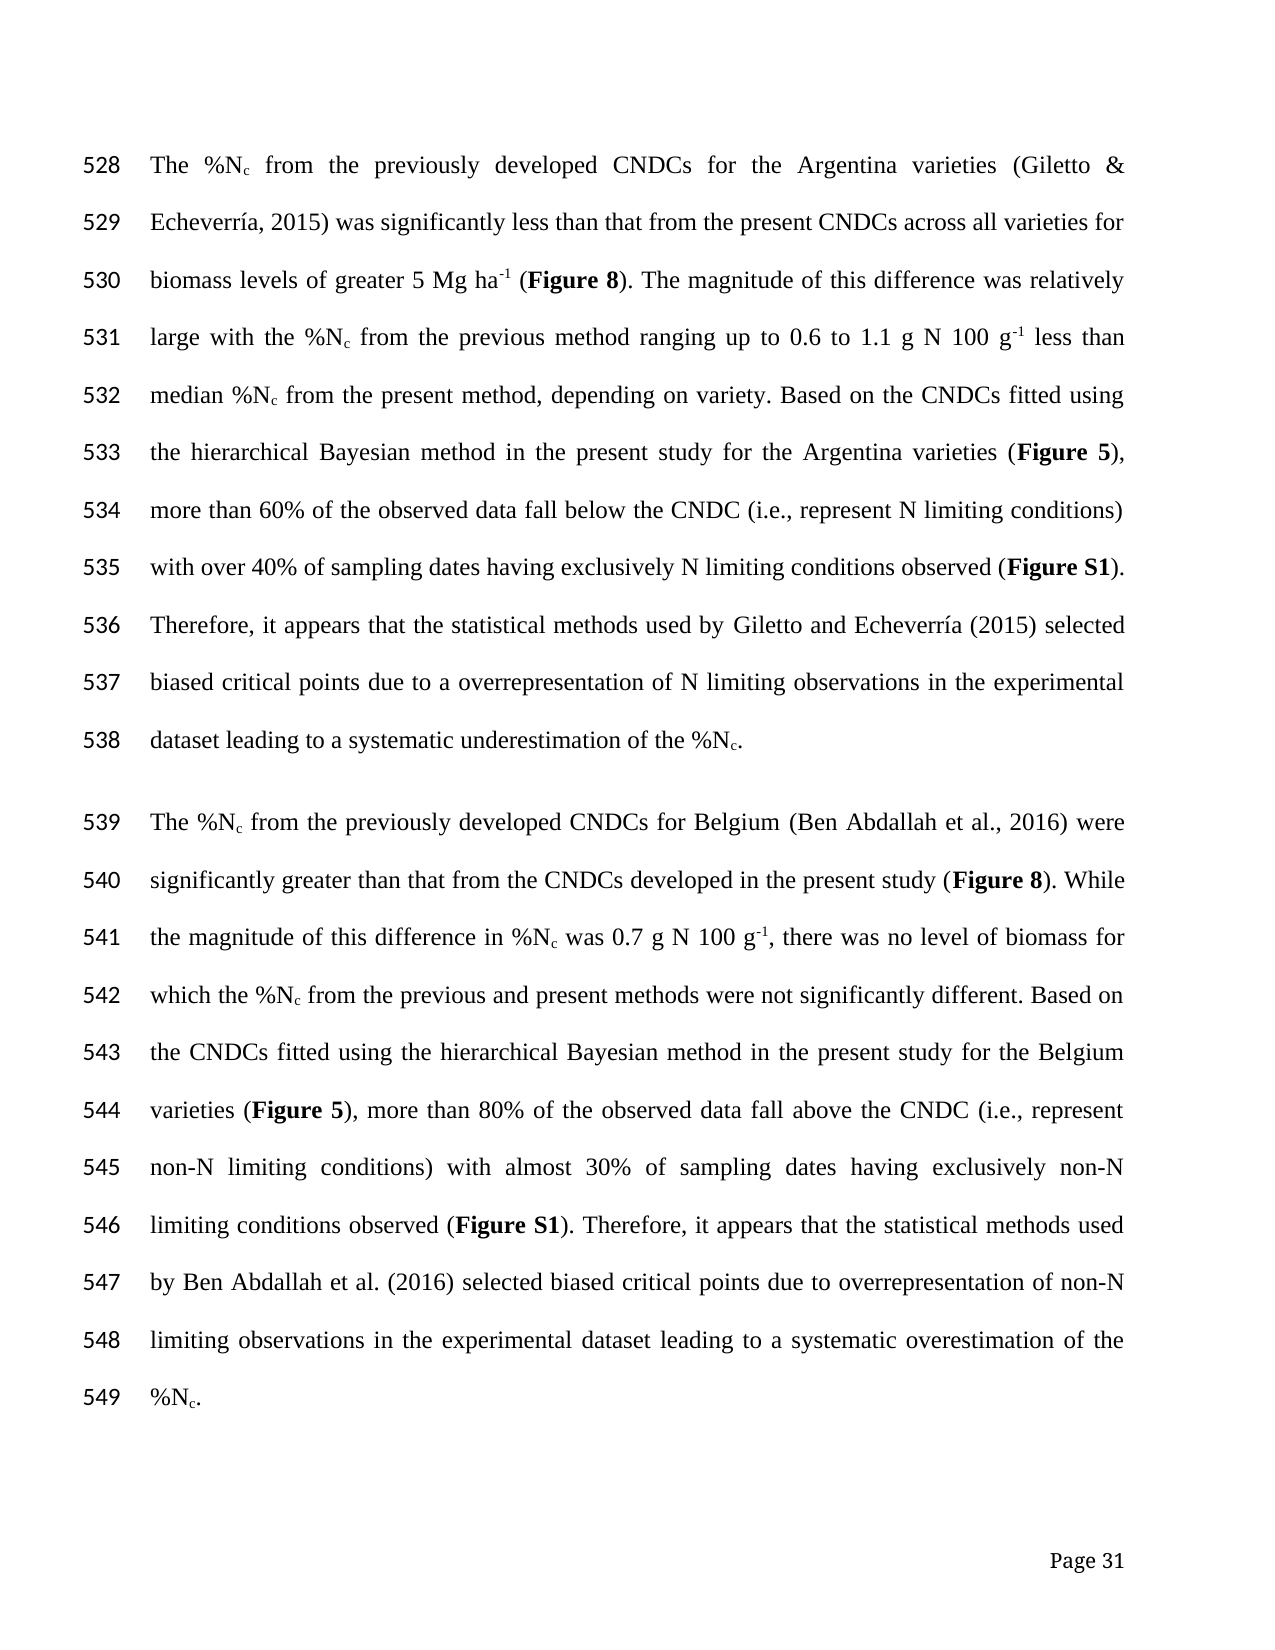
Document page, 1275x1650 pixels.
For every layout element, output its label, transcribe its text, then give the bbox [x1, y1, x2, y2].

text The %Nc from the previously developed CNDCs for Belgium (Ben Abdallah et al., 2016) were significantly greater than that from the CNDCs developed in the present study (Figure 8). While the magnitude of this difference in %Nc was 0.7 g N 100 g-1, there was no level of biomass for which the %Nc from the previous and present methods were not significantly different. Based on the CNDCs fitted using the hierarchical Bayesian method in the present study for the Belgium varieties (Figure 5), more than 80% of the observed data fall above the CNDC (i.e., represent non-N limiting conditions) with almost 30% of sampling dates having exclusively non-N limiting conditions observed (Figure S1). Therefore, it appears that the statistical methods used by Ben Abdallah et al. (2016) selected biased critical points due to overrepresentation of non-N limiting observations in the experimental dataset leading to a systematic overestimation of the %Nc. [150, 807, 1125, 1411]
text The %Nc from the previously developed CNDCs for the Argentina varieties (Giletto & Echeverría, 2015) was significantly less than that from the present CNDCs across all varieties for biomass levels of greater 5 Mg ha-1 (Figure 8). The magnitude of this difference was relatively large with the %Nc from the previous method ranging up to 0.6 to 1.1 g N 100 g-1 less than median %Nc from the present method, depending on variety. Based on the CNDCs fitted using the hierarchical Bayesian method in the present study for the Argentina varieties (Figure 5), more than 60% of the observed data fall below the CNDC (i.e., represent N limiting conditions) with over 40% of sampling dates having exclusively N limiting conditions observed (Figure S1). Therefore, it appears that the statistical methods used by Giletto and Echeverría (2015) selected biased critical points due to a overrepresentation of N limiting observations in the experimental dataset leading to a systematic underestimation of the %Nc. [150, 150, 1125, 754]
